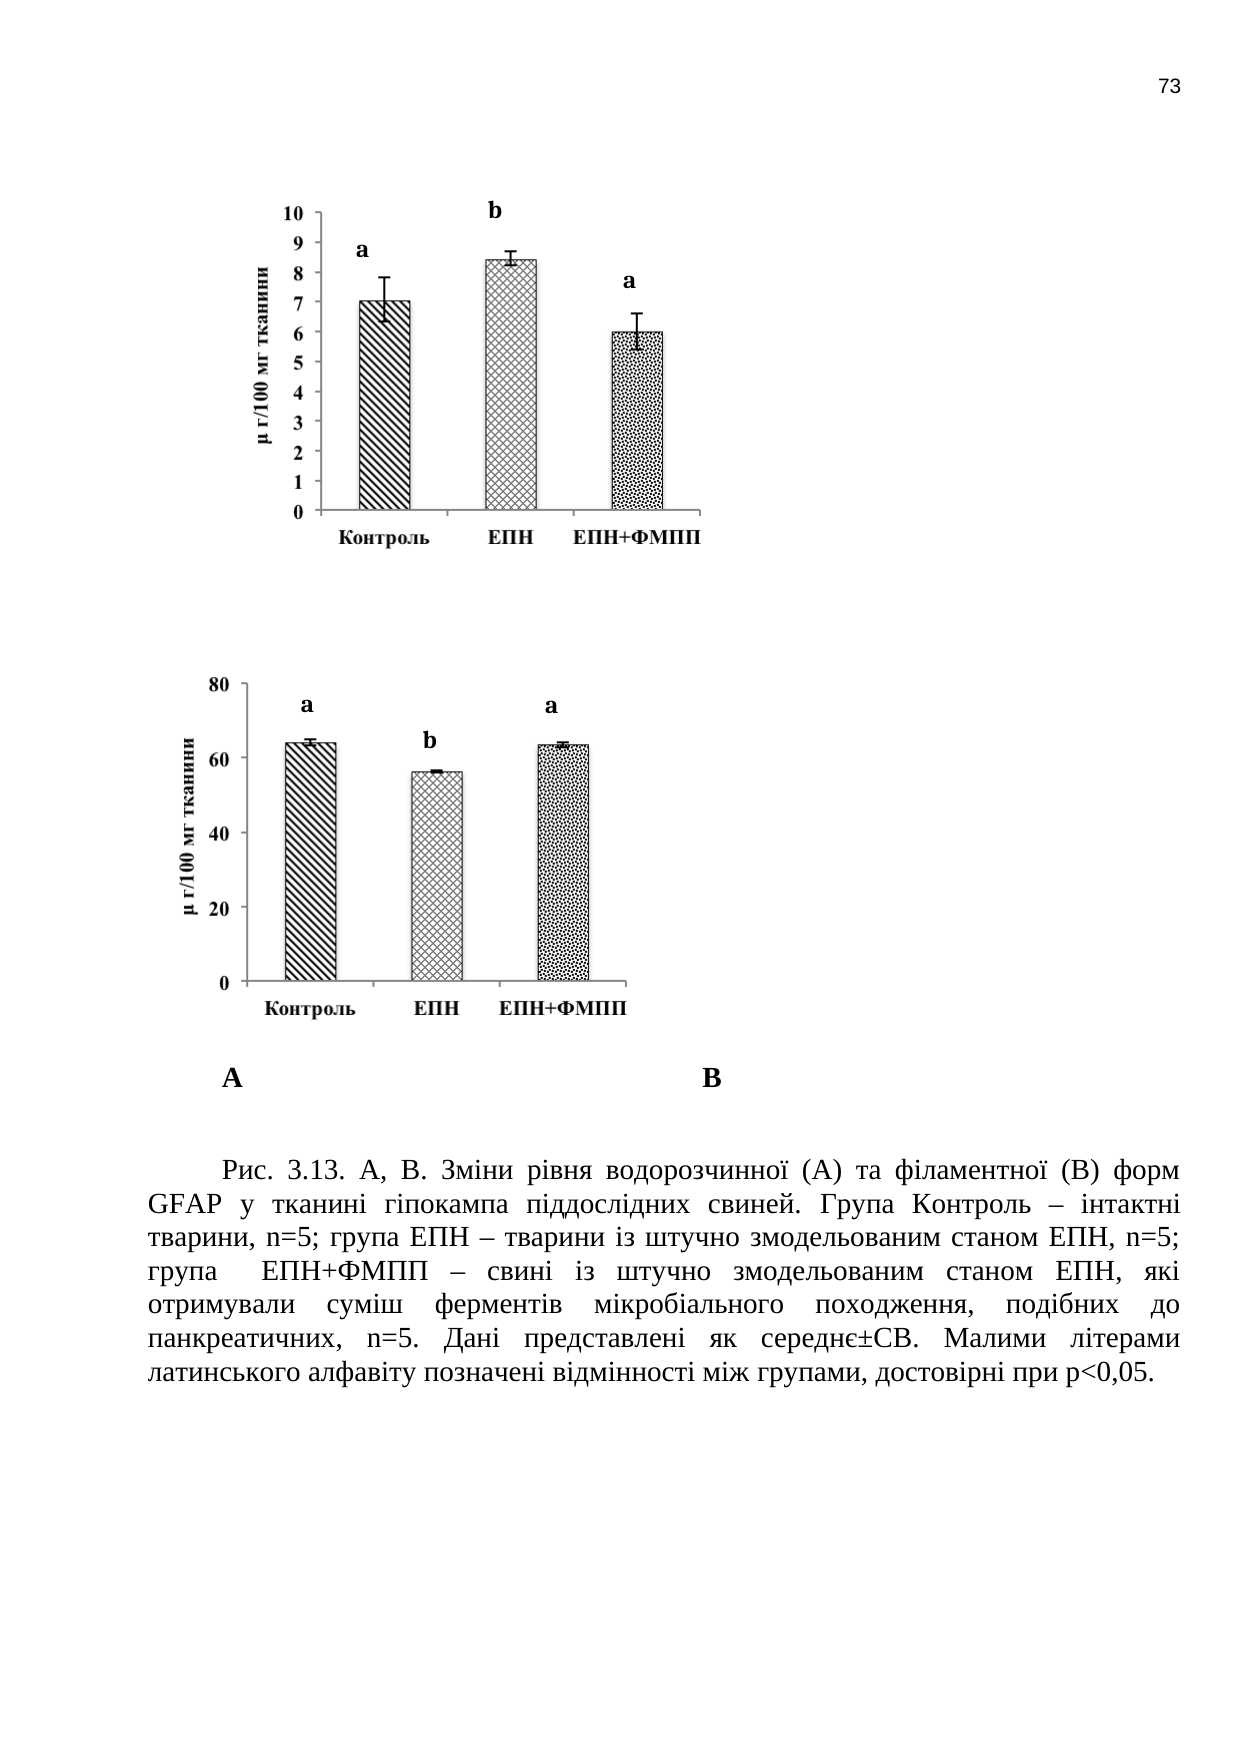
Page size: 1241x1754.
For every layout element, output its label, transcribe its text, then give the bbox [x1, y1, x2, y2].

picture [166, 589, 645, 1033]
text А В [148, 1060, 1181, 1094]
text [148, 1152, 1181, 1387]
picture [240, 118, 719, 562]
